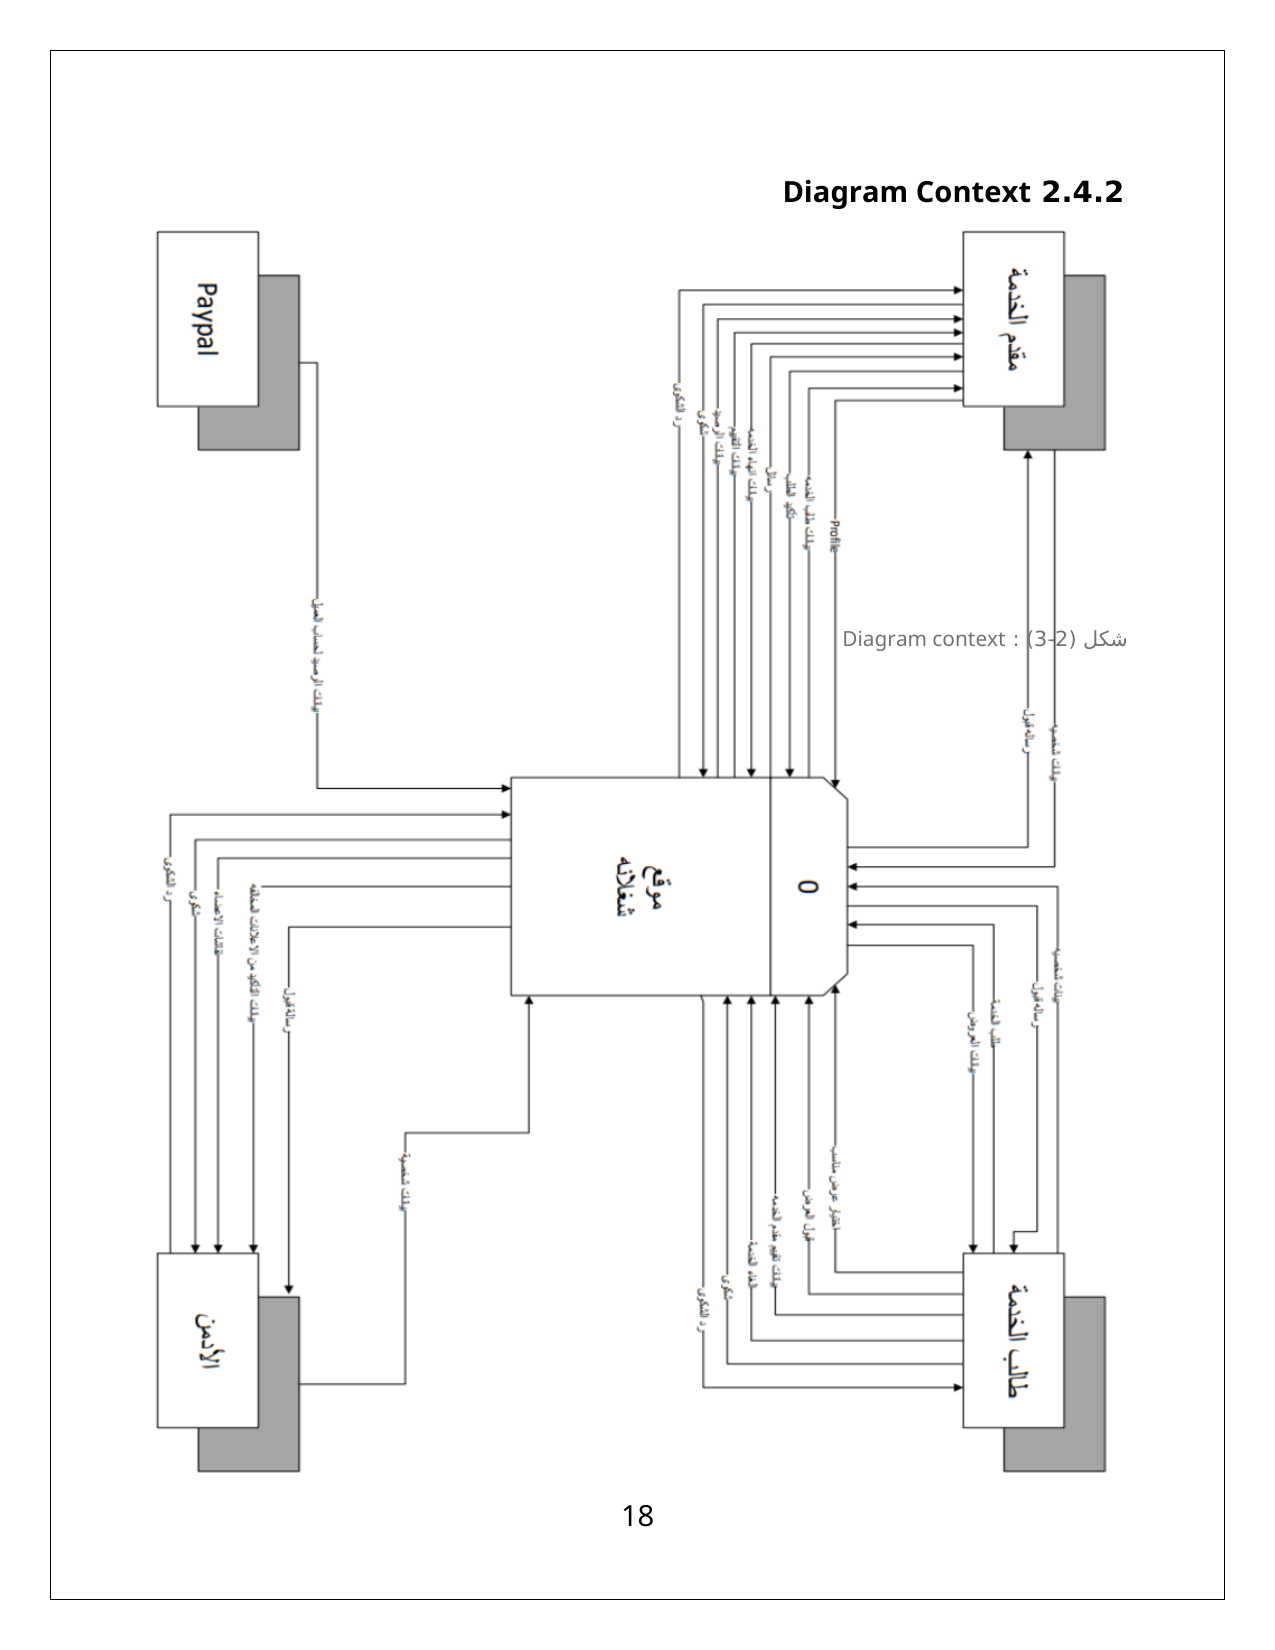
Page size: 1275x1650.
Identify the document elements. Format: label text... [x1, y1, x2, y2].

subtitle 2.4.2 Diagram Context [150, 171, 1124, 211]
